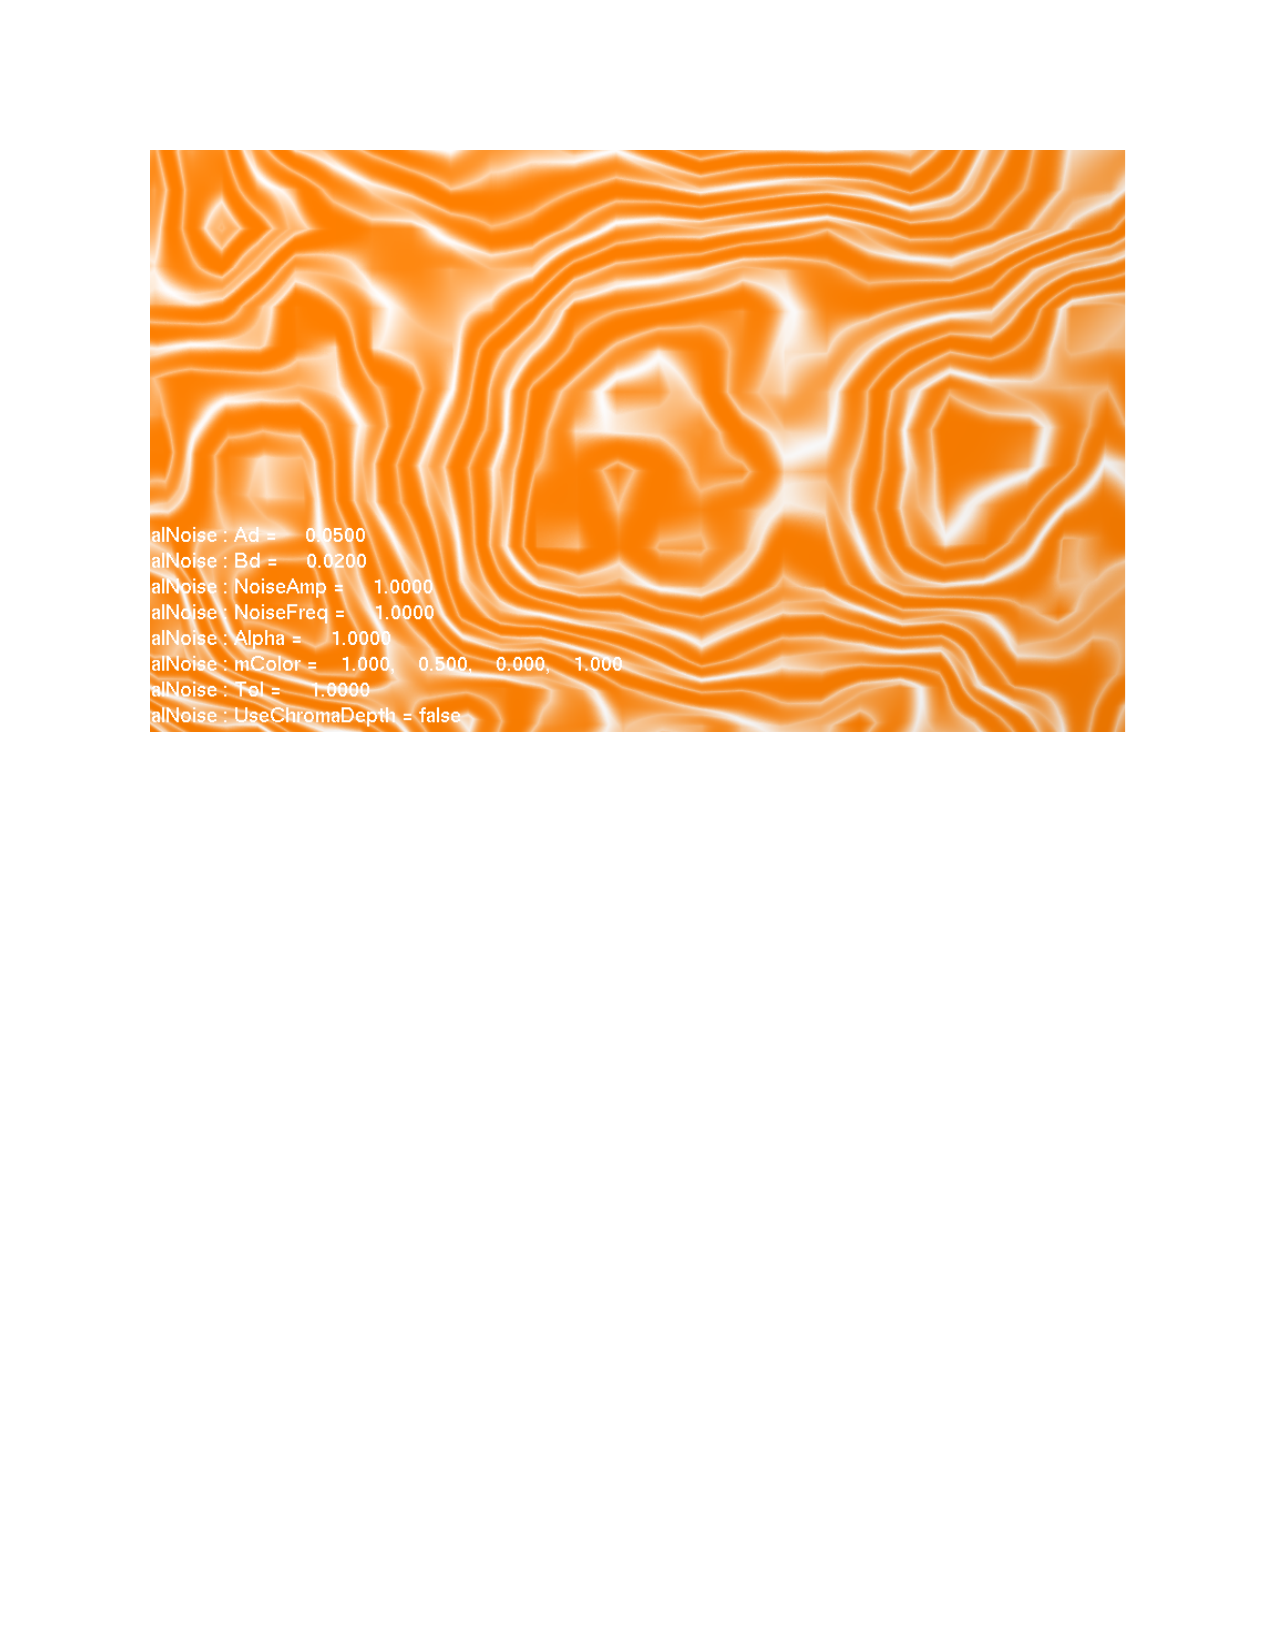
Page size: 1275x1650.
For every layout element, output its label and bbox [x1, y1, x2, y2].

picture [150, 150, 1125, 732]
